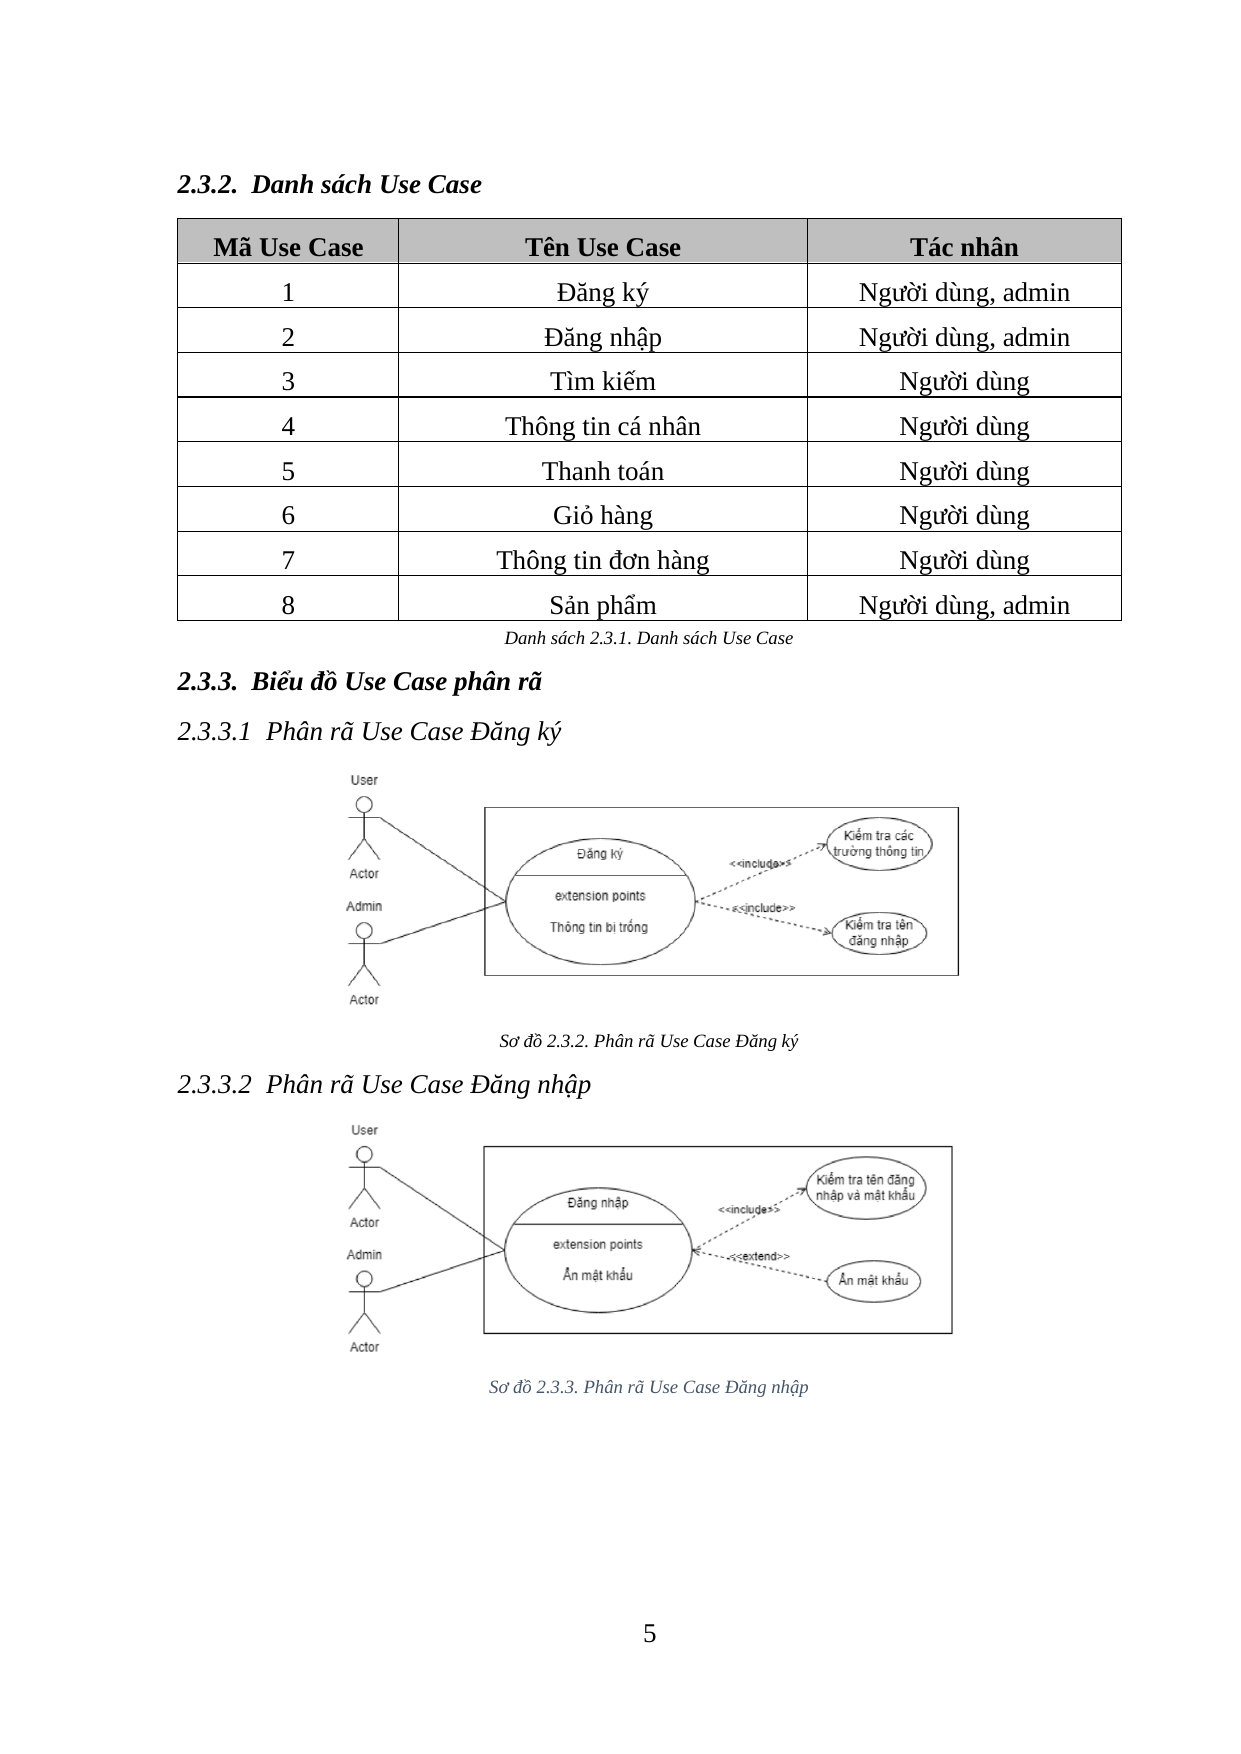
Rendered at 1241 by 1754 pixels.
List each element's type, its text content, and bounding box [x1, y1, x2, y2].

table_cell Sản phẩm [399, 576, 807, 620]
picture [340, 1118, 959, 1357]
text Sơ đồ 2.3.2. Phân rã Use Case Đăng ký [177, 1030, 1122, 1052]
table_cell Người dùng [808, 442, 1121, 486]
table_cell 1 [178, 264, 398, 307]
table_header Tác nhân [808, 219, 1121, 262]
table_cell Tìm kiếm [399, 353, 807, 396]
table_cell Người dùng [808, 353, 1121, 396]
table_cell Giỏ hàng [399, 487, 807, 531]
subtitle Biểu đồ Use Case phân rã [177, 666, 1122, 697]
table_header Mã Use Case [178, 219, 398, 262]
table_header Tên Use Case [399, 219, 807, 262]
table_cell Người dùng, admin [808, 308, 1121, 352]
table_cell Đăng ký [399, 264, 807, 307]
table_cell Người dùng, admin [808, 576, 1121, 620]
table_cell 3 [178, 353, 398, 396]
table_cell Người dùng [808, 398, 1121, 441]
table_cell Người dùng, admin [808, 264, 1121, 307]
table_cell 7 [178, 532, 398, 575]
table_cell Thông tin đơn hàng [399, 532, 807, 575]
table_cell Thanh toán [399, 442, 807, 486]
table_cell 5 [178, 442, 398, 486]
table_cell 4 [178, 398, 398, 441]
text Danh sách 2.3.1. Danh sách Use Case [177, 627, 1122, 649]
table_cell Người dùng [808, 532, 1121, 575]
table_cell Người dùng [808, 487, 1121, 531]
subtitle Phân rã Use Case Đăng ký [177, 715, 1122, 746]
subtitle Danh sách Use Case [177, 168, 1122, 199]
table_cell 6 [178, 487, 398, 531]
table_cell Đăng nhập [399, 308, 807, 352]
table_cell Thông tin cá nhân [399, 398, 807, 441]
table_cell 8 [178, 576, 398, 620]
picture [335, 765, 964, 1012]
table_cell 2 [178, 308, 398, 352]
subtitle Phân rã Use Case Đăng nhập [177, 1069, 1122, 1100]
